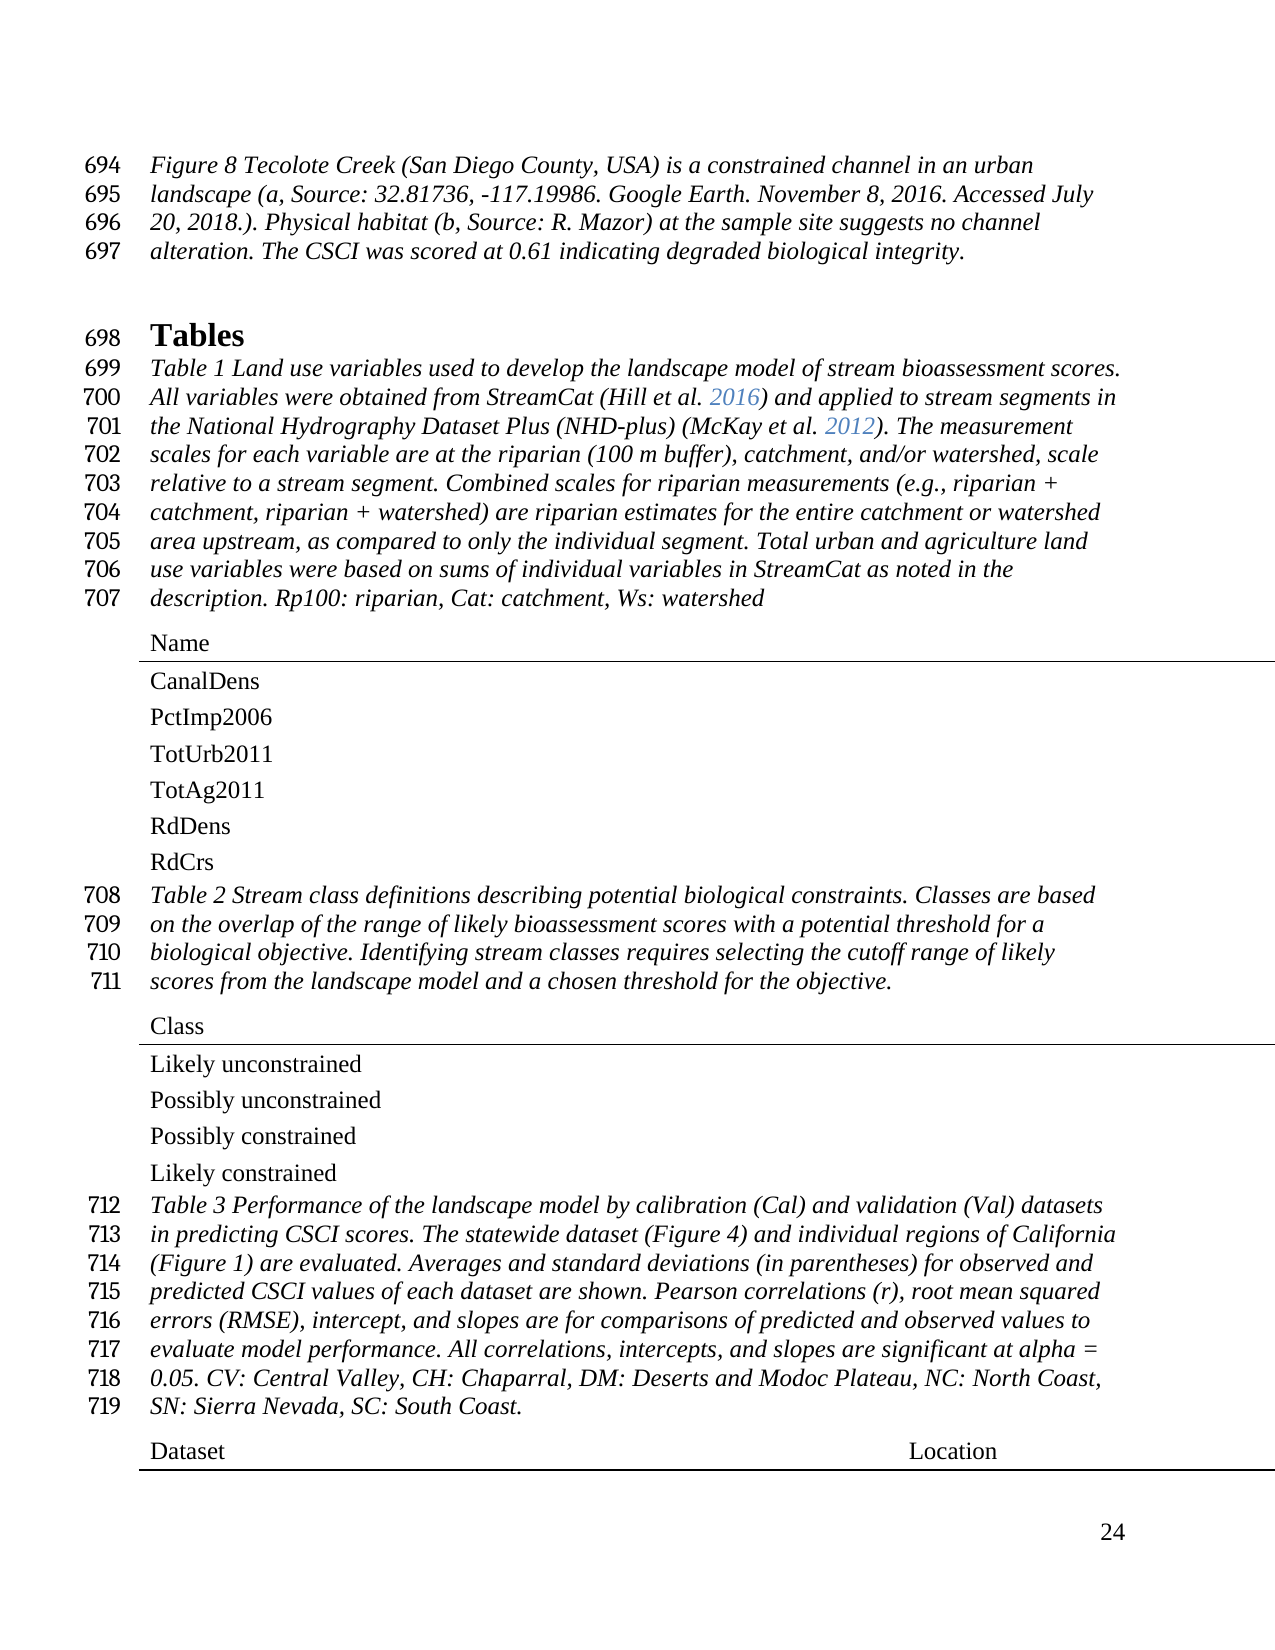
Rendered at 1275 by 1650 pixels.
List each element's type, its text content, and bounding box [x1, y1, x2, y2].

table_cell Possibly unconstrained [139, 1081, 1275, 1118]
table_cell RdDens [139, 808, 1275, 844]
text Figure 8 Tecolote Creek (San Diego County, USA) is a constrained channel in an urban landscape (a, Source: 32.81736, -117.19986. Google Earth. November 8, 2016. Accessed July 20, 2018.). Physical habitat (b, Source: R. Mazor) at the sample site suggests no channel alteration. The CSCI was scored at 0.61 indicating degraded biological integrity. [150, 150, 1125, 265]
text Table 3 Performance of the landscape model by calibration (Cal) and validation (Val) datasets in predicting CSCI scores. The statewide dataset (Figure 4) and individual regions of California (Figure 1) are evaluated. Averages and standard deviations (in parentheses) for observed and predicted CSCI values of each dataset are shown. Pearson correlations (r), root mean squared errors (RMSE), intercept, and slopes are for comparisons of predicted and observed values to evaluate model performance. All correlations, intercepts, and slopes are significant at alpha = 0.05. CV: Central Valley, CH: Chaparral, DM: Deserts and Modoc Plateau, NC: North Coast, SN: Sierra Nevada, SC: South Coast. [150, 1190, 1125, 1420]
table_cell Likely constrained [139, 1154, 1275, 1190]
table_cell RdCrs [139, 844, 1275, 880]
text Table 1 Land use variables used to develop the landscape model of stream bioassessment scores. All variables were obtained from StreamCat (Hill et al. 2016) and applied to stream segments in the National Hydrography Dataset Plus (NHD-plus) (McKay et al. 2012). The measurement scales for each variable are at the riparian (100 m buffer), catchment, and/or watershed, scale relative to a stream segment. Combined scales for riparian measurements (e.g., riparian + catchment, riparian + watershed) are riparian estimates for the entire catchment or watershed area upstream, as compared to only the individual segment. Total urban and agriculture land use variables were based on sums of individual variables in StreamCat as noted in the description. Rp100: riparian, Cat: catchment, Ws: watershed [150, 353, 1125, 612]
subtitle Tables [150, 315, 1125, 353]
table_cell Likely unconstrained [139, 1045, 1275, 1081]
table_header Dataset [139, 1433, 897, 1469]
table_cell PctImp2006 [139, 699, 1275, 735]
table_cell TotAg2011 [139, 771, 1275, 807]
table_header Location [897, 1433, 1275, 1469]
table_cell Possibly constrained [139, 1118, 1275, 1154]
table_header Name [139, 625, 1275, 661]
table_cell TotUrb2011 [139, 735, 1275, 771]
table_header Class [139, 1008, 1275, 1044]
text Table 2 Stream class definitions describing potential biological constraints. Classes are based on the overlap of the range of likely bioassessment scores with a potential threshold for a biological objective. Identifying stream classes requires selecting the cutoff range of likely scores from the landscape model and a chosen threshold for the objective. [150, 880, 1125, 995]
table_cell CanalDens [139, 662, 1275, 699]
